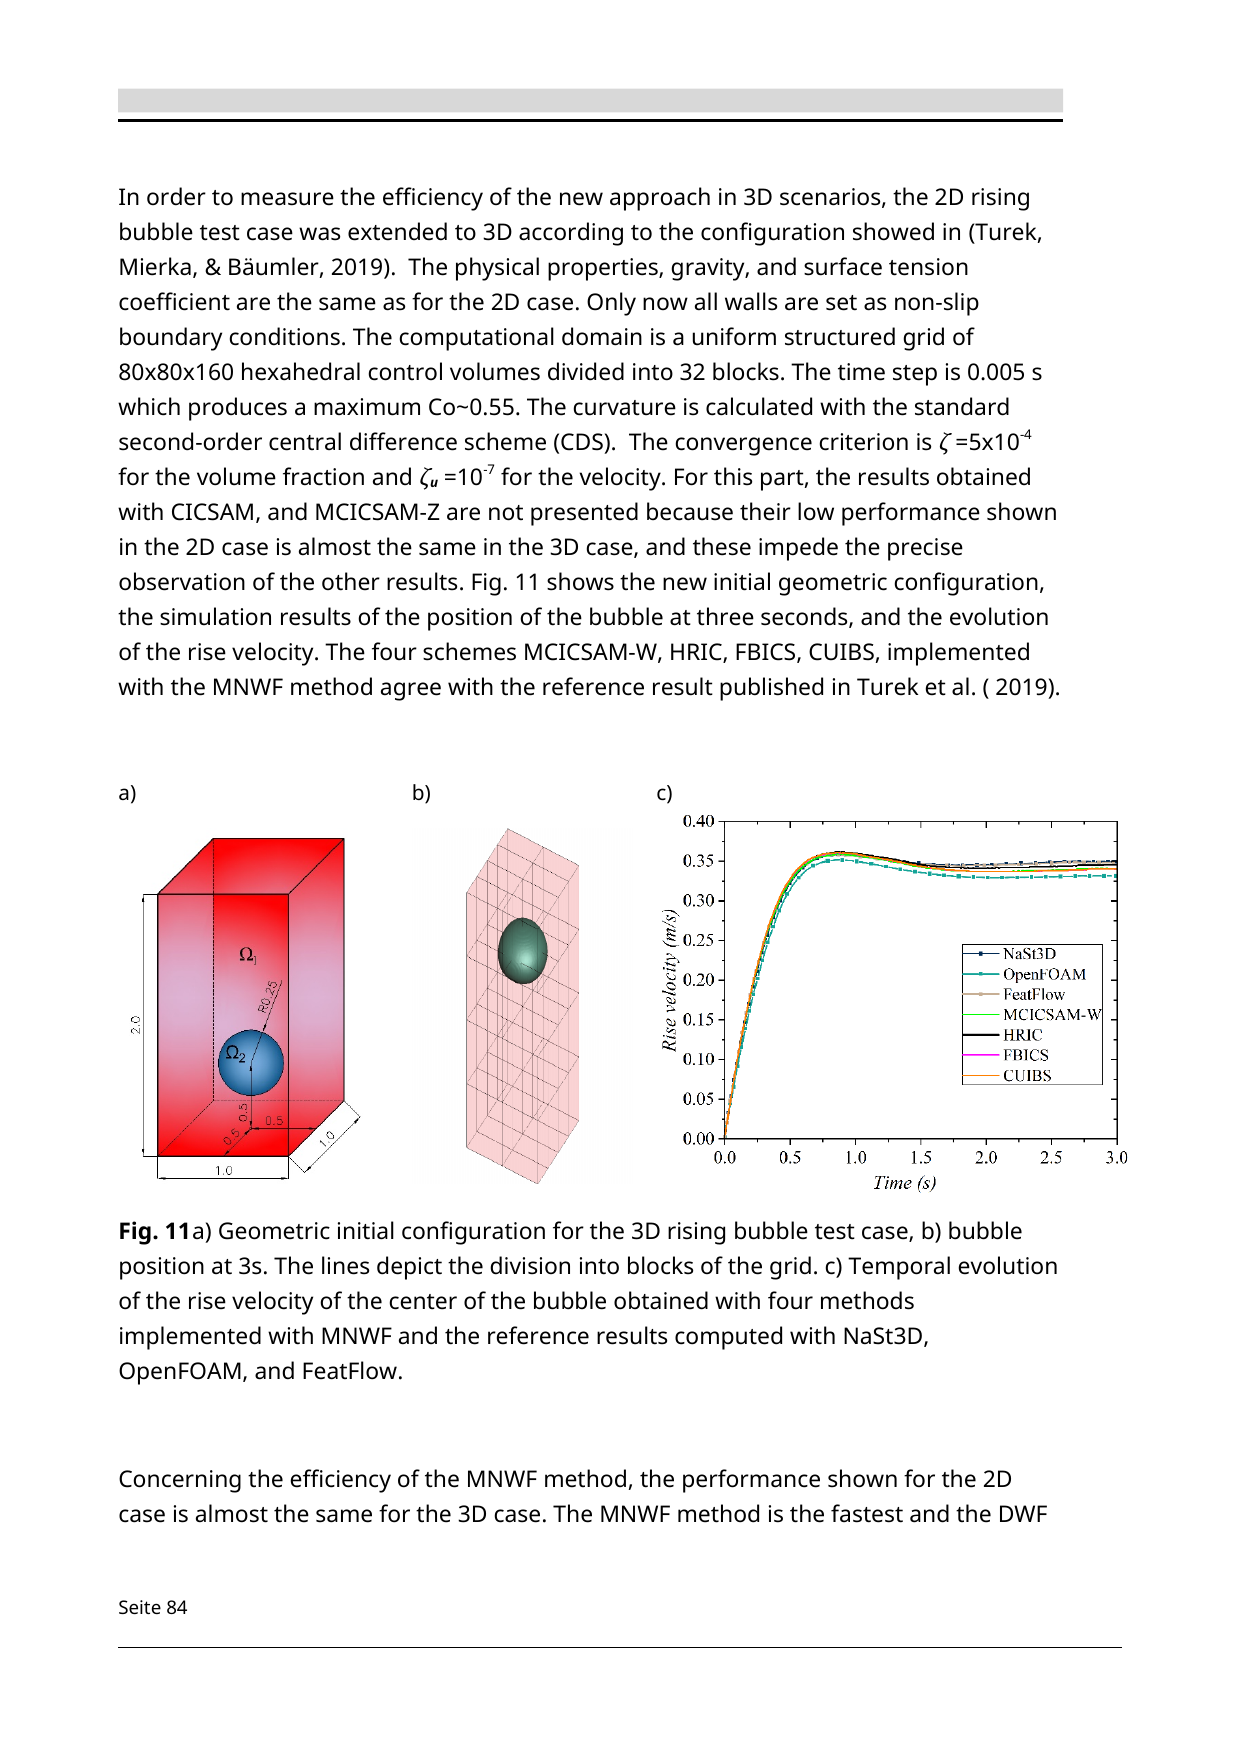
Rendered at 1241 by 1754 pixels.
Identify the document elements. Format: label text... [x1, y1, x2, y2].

table_header b) [400, 778, 645, 1215]
picture [118, 828, 363, 1184]
picture [656, 810, 1129, 1194]
table_header a) [107, 778, 400, 1215]
text Fig. 11 a) Geometric initial configuration for the 3D rising bubble test case, b) bubble position at 3s. The lines depict the division into blocks of the grid. c) Temporal evolution of the rise velocity of the center of the bubble obtained with four methods implemented with MNWF and the reference results computed with NaSt3D, OpenFOAM, and FeatFlow. [118, 1215, 1063, 1386]
table_header c) [645, 778, 1155, 1215]
picture [411, 828, 634, 1184]
text In order to measure the efficiency of the new approach in 3D scenarios, the 2D rising bubble test case was extended to 3D according to the configuration showed in (Turek, Mierka, & Bäumler, 2019). The physical properties, gravity, and surface tension coefficient are the same as for the 2D case. Only now all walls are set as non-slip boundary conditions. The computational domain is a uniform structured grid of 80x80x160 hexahedral control volumes divided into 32 blocks. The time step is 0.005 s which produces a maximum Co~0.55. The curvature is calculated with the standard second-order central difference scheme (CDS). The convergence criterion is ζ =5x10-4 for the volume fraction and ζu =10-7 for the velocity. For this part, the results obtained with CICSAM, and MCICSAM-Z are not presented because their low performance shown in the 2D case is almost the same in the 3D case, and these impede the precise observation of the other results. Fig. 11 shows the new initial geometric configuration, the simulation results of the position of the bubble at three seconds, and the evolution of the rise velocity. The four schemes MCICSAM-W, HRIC, FBICS, CUIBS, implemented with the MNWF method agree with the reference result published in Turek et al. ( 2019). [118, 181, 1063, 702]
